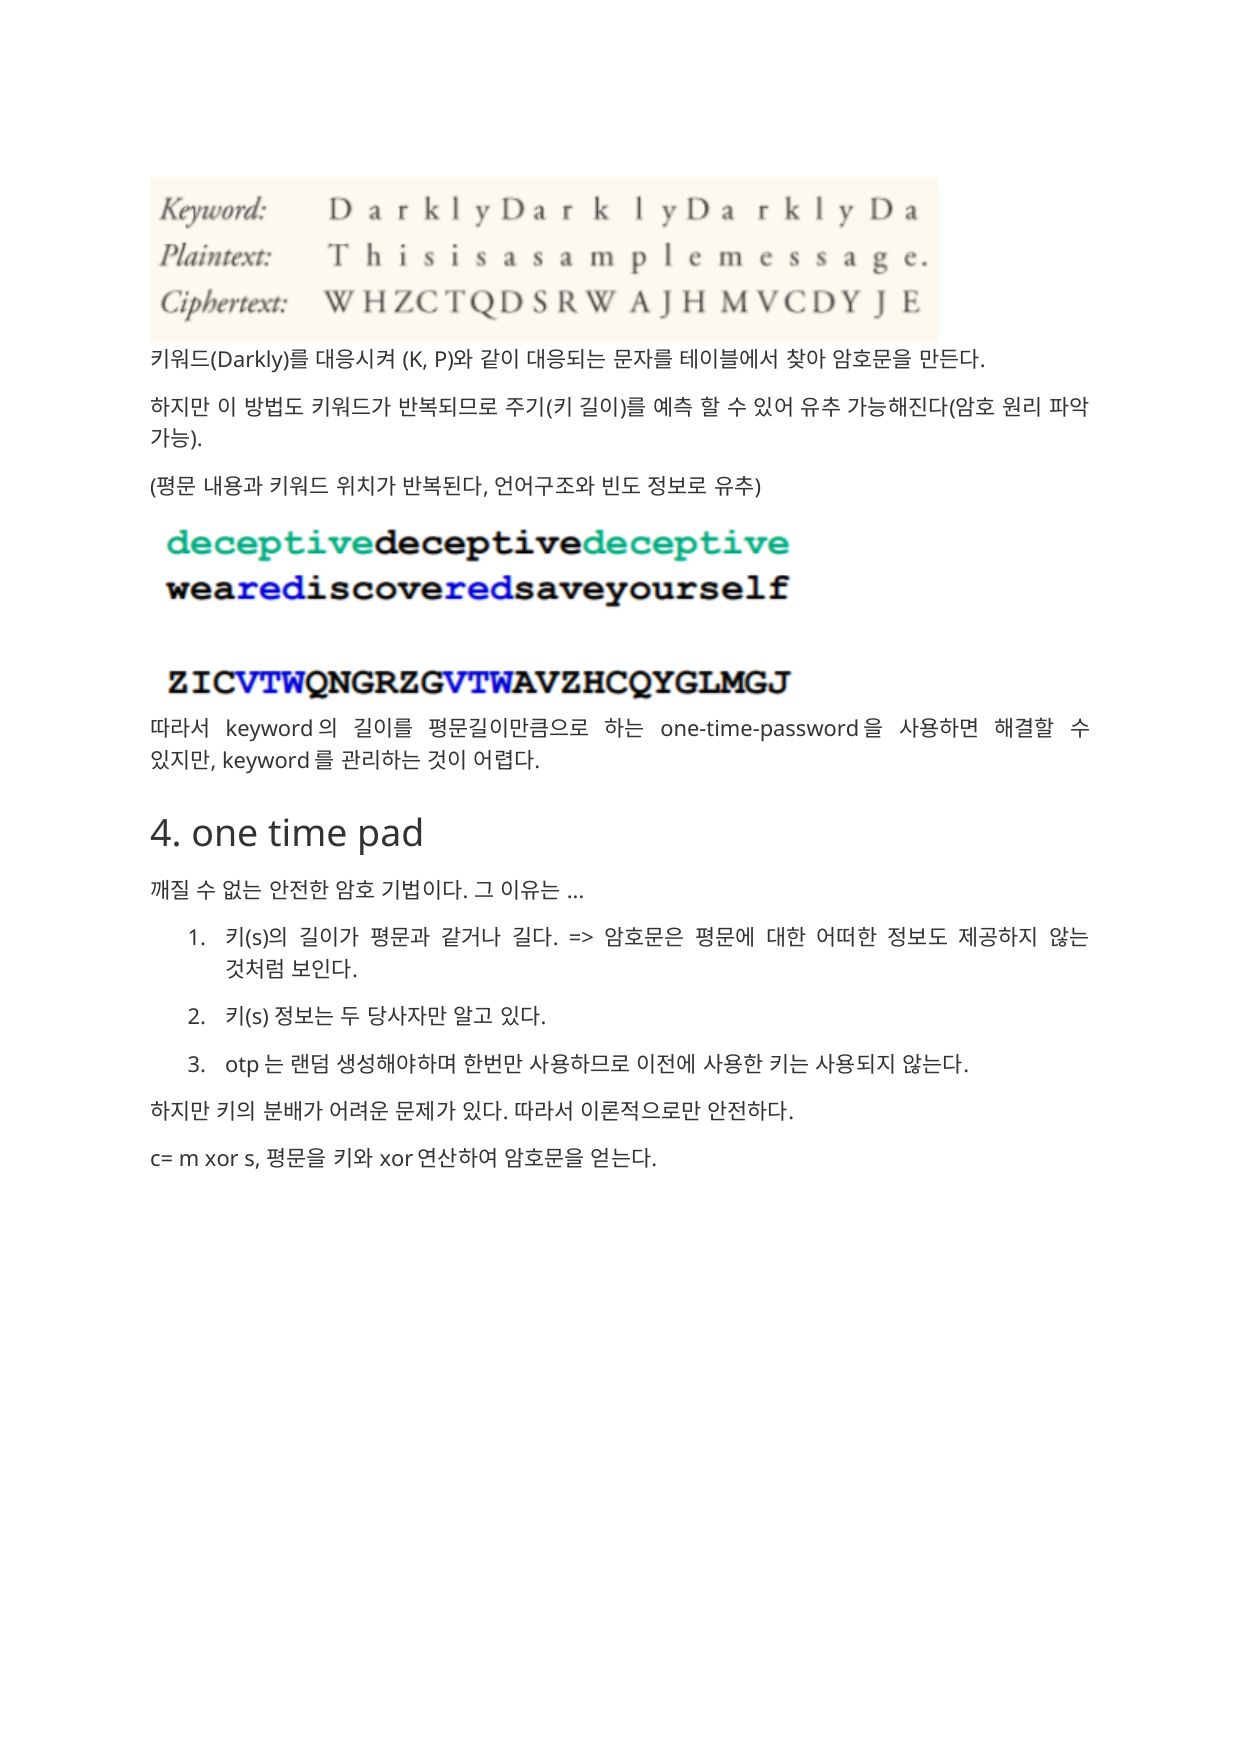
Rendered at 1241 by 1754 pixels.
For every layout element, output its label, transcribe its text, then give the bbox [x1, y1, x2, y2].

text 깨질 수 없는 안전한 암호 기법이다. 그 이유는 ... [150, 873, 1090, 904]
text 하지만 이 방법도 키워드가 반복되므로 주기(키 길이)를 예측 할 수 있어 유추 가능해진다(암호 원리 파악 가능). [150, 389, 1090, 453]
list 키(s)의 길이가 평문과 같거나 길다. => 암호문은 평문에 대한 어떠한 정보도 제공하지 않는 것처럼 보인다. [187, 920, 1090, 983]
text 하지만 키의 분배가 어려운 문제가 있다. 따라서 이론적으로만 안전하다. [150, 1094, 1090, 1126]
text c= m xor s, 평문을 키와 xor연산하여 암호문을 얻는다. [150, 1141, 1090, 1173]
list 키(s) 정보는 두 당사자만 알고 있다. [187, 999, 1090, 1031]
text (평문 내용과 키워드 위치가 반복된다, 언어구조와 빈도 정보로 유추) [150, 469, 1090, 501]
text 따라서 keyword의 길이를 평문길이만큼으로 하는 one-time-password을 사용하면 해결할 수 있지만, keyword를 관리하는 것이 어렵다. [150, 711, 1090, 775]
text 4. one time pad [150, 806, 1090, 857]
picture [150, 177, 939, 343]
text 키워드(Darkly)를 대응시켜 (K, P)와 같이 대응되는 문자를 테이블에서 찾아 암호문을 만든다. [150, 342, 1090, 374]
picture [150, 516, 812, 712]
list otp는 랜덤 생성해야하며 한번만 사용하므로 이전에 사용한 키는 사용되지 않는다. [187, 1047, 1090, 1078]
